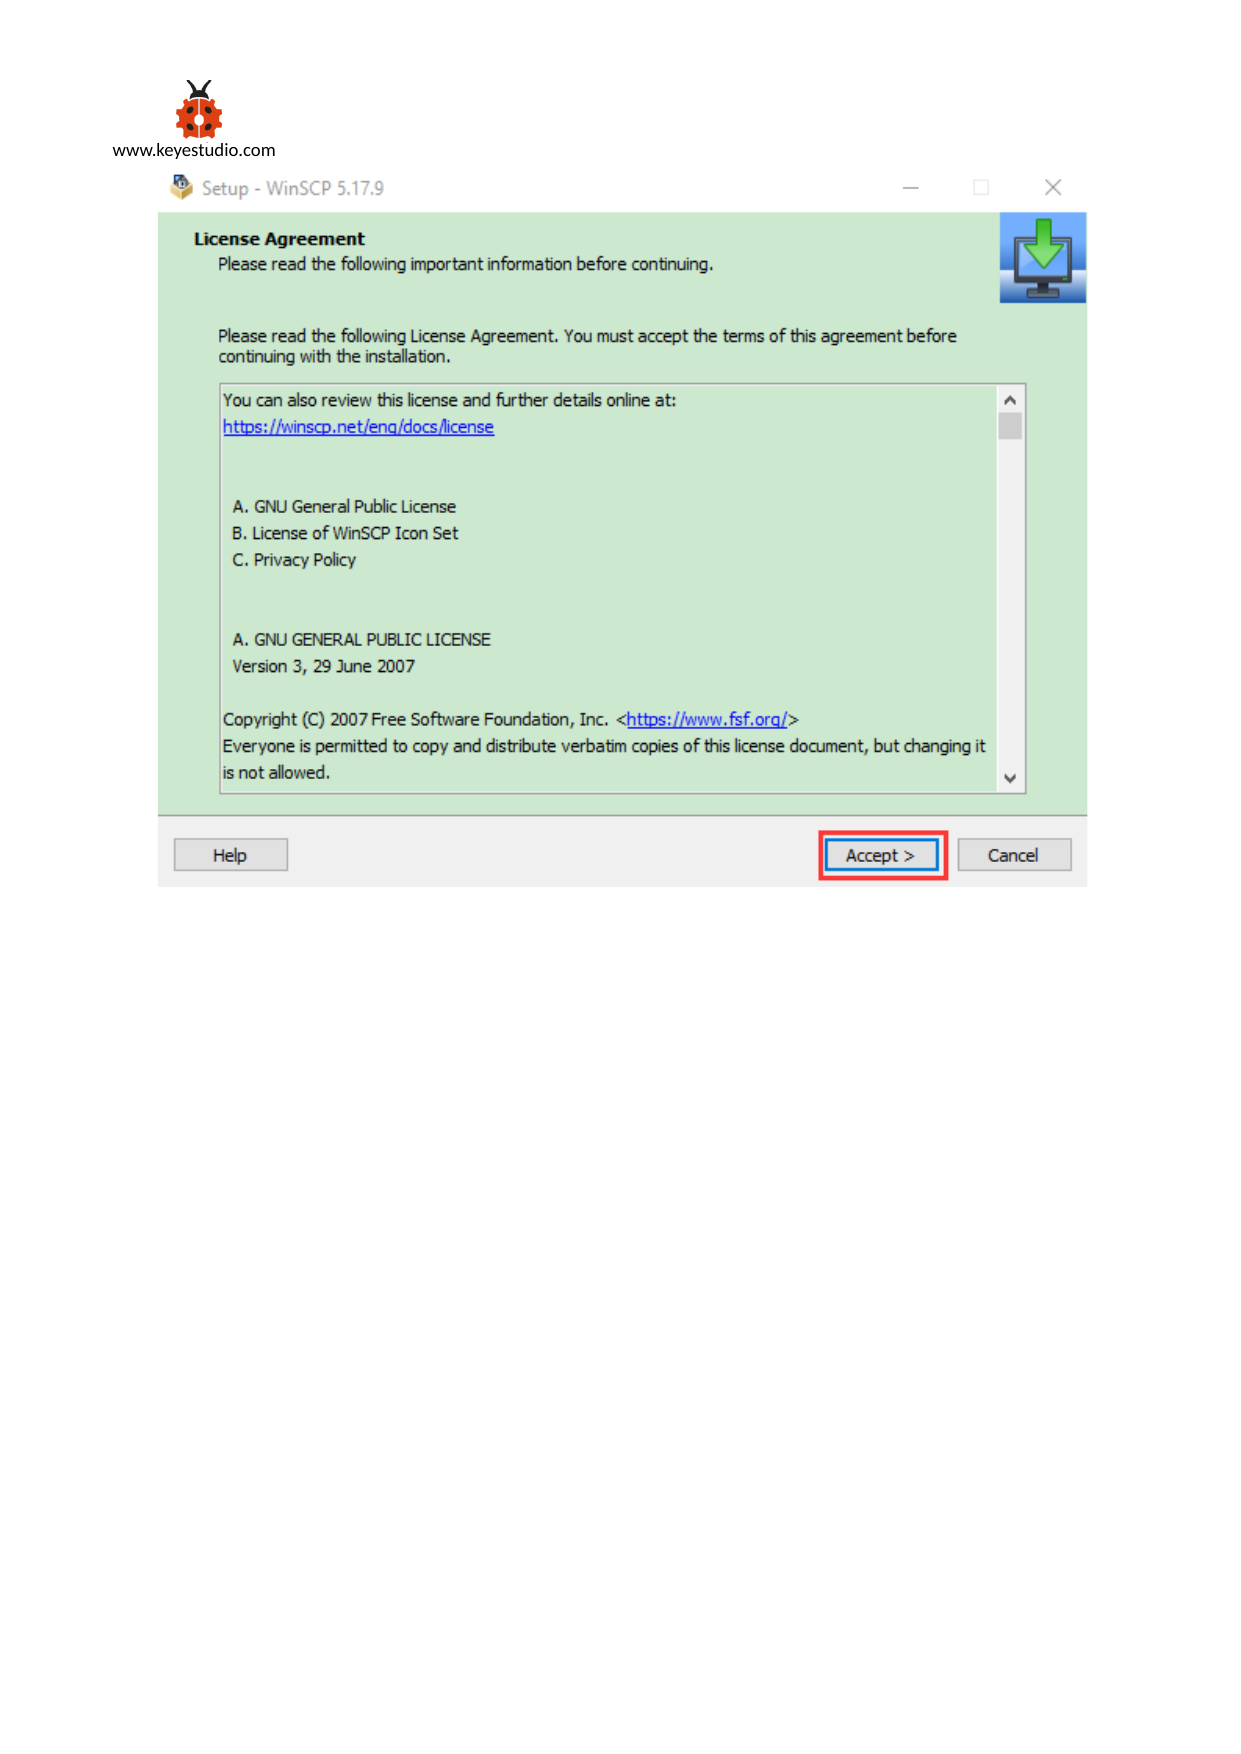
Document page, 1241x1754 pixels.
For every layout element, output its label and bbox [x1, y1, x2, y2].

picture [157, 167, 1088, 887]
picture [164, 80, 241, 143]
